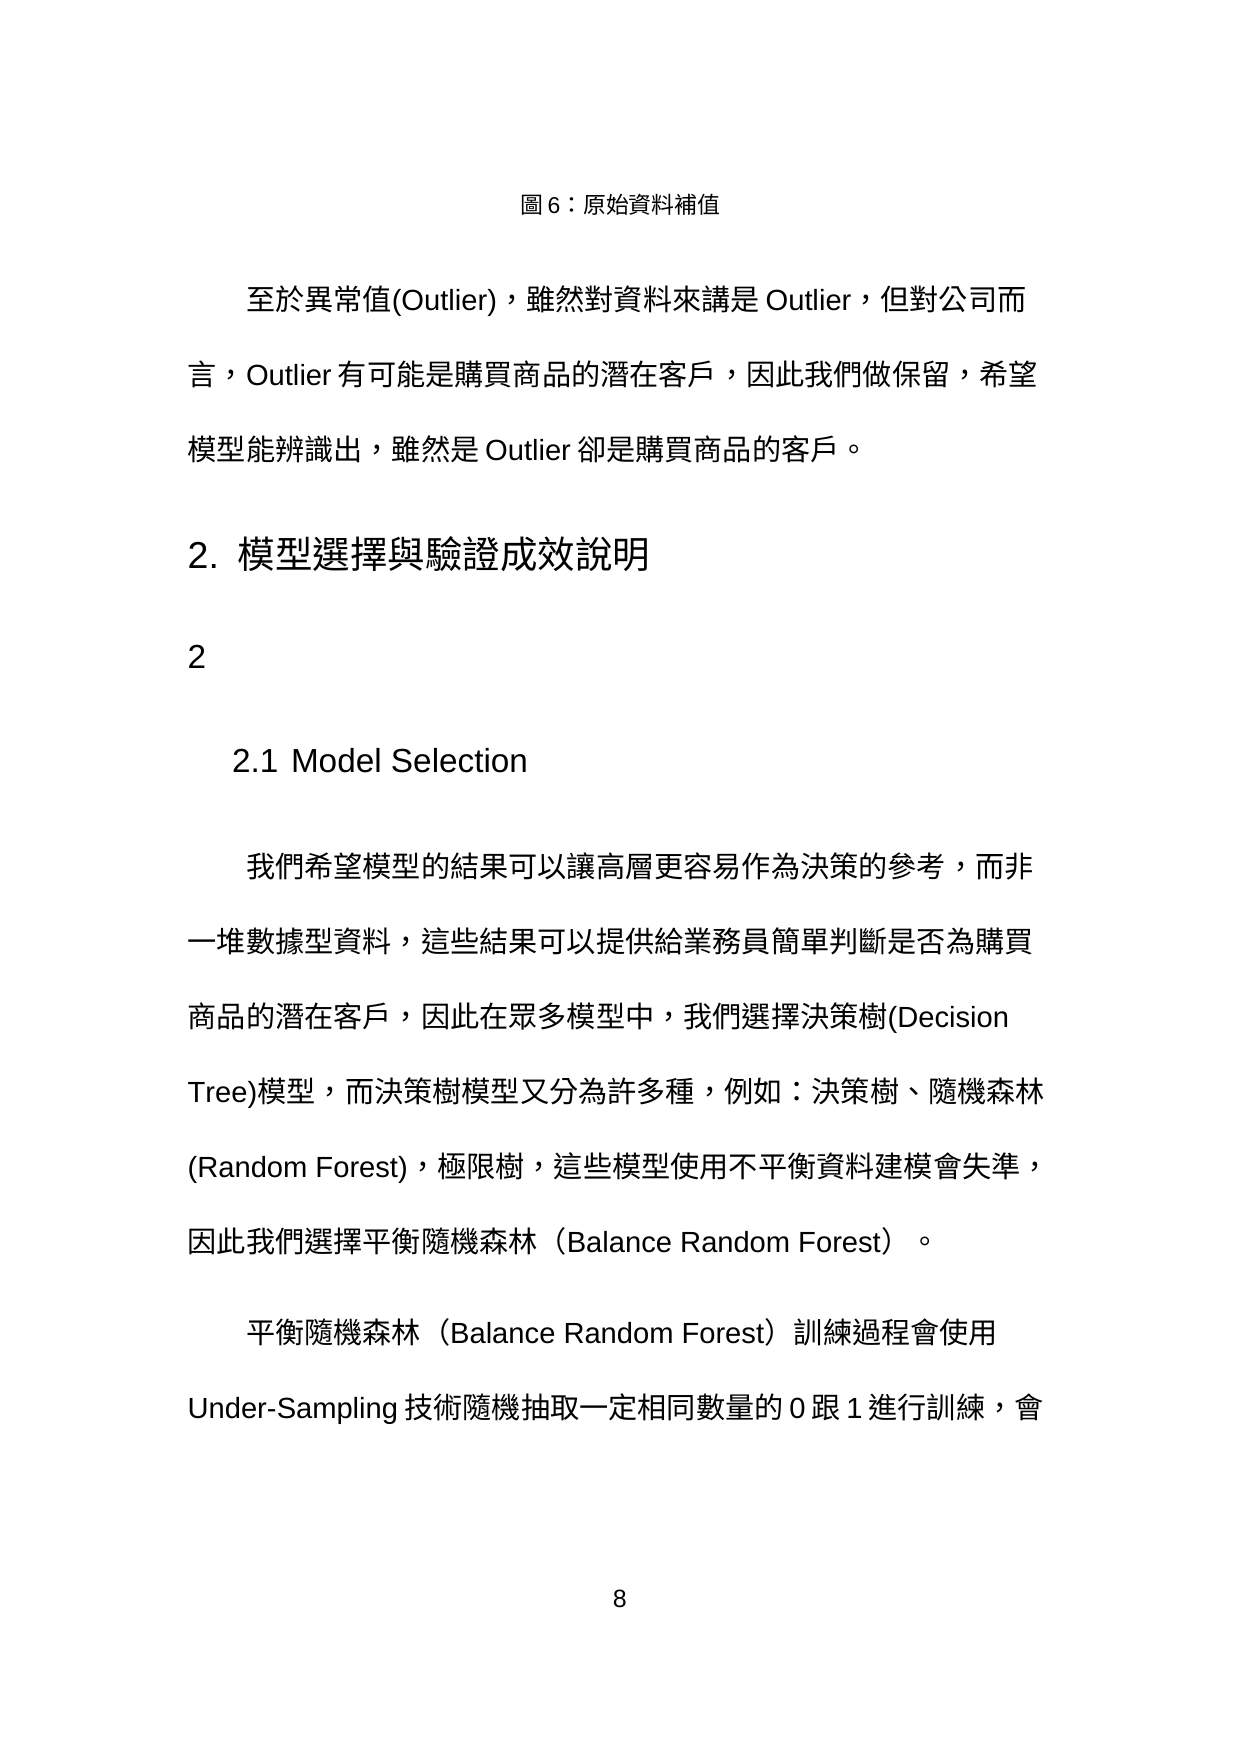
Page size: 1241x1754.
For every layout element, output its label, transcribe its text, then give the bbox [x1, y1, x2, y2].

list 模型選擇與驗證成效說明 [187, 514, 1053, 589]
text 圖6：原始資料補值 [187, 185, 1053, 223]
text 我們希望模型的結果可以讓高層更容易作為決策的參考，而非一堆數據型資料，這些結果可以提供給業務員簡單判斷是否為購買商品的潛在客戶，因此在眾多模型中，我們選擇決策樹(Decision Tree)模型，而決策樹模型又分為許多種，例如：決策樹、隨機森林(Random Forest)，極限樹，這些模型使用不平衡資料建模會失準，因此我們選擇平衡隨機森林（Balance Random Forest）。 [187, 827, 1053, 1277]
list Model Selection [232, 723, 1053, 798]
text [187, 1293, 1053, 1443]
text 至於異常值(Outlier)，雖然對資料來講是Outlier，但對公司而言，Outlier有可能是購買商品的潛在客戶，因此我們做保留，希望模型能辨識出，雖然是Outlier卻是購買商品的客戶。 [187, 260, 1053, 485]
